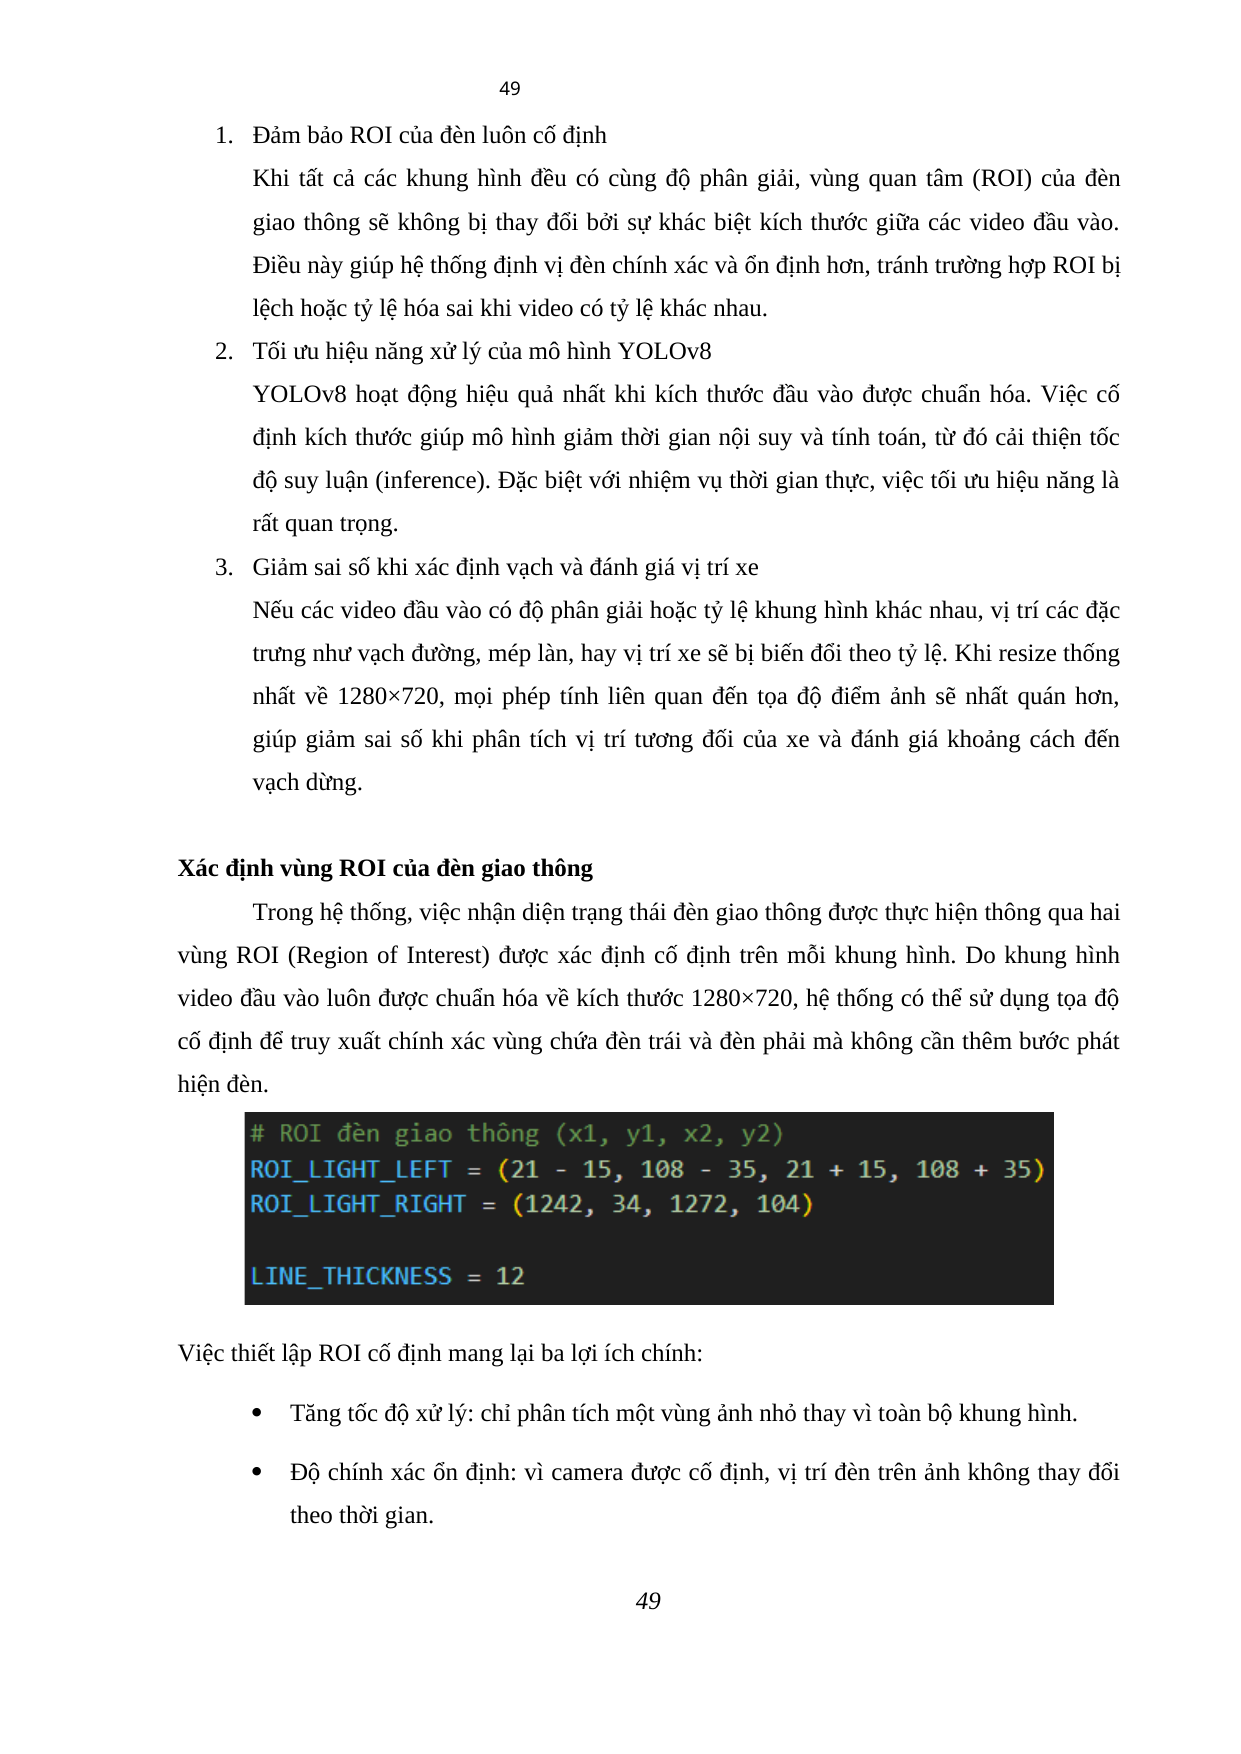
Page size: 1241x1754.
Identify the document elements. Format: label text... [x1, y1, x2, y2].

list Đảm bảo ROI của đèn luôn cố định Khi tất cả các khung hình đều có cùng độ phân giải, vùng quan tâm (ROI) của đèn giao thông sẽ không bị thay đổi bởi sự khác biệt kích thước giữa các video đầu vào. Điều này giúp hệ thống định vị đèn chính xác và ổn định hơn, tránh trường hợp ROI bị lệch hoặc tỷ lệ hóa sai khi video có tỷ lệ khác nhau. [215, 120, 1121, 322]
text Xác định vùng ROI của đèn giao thông [177, 853, 1121, 882]
list Giảm sai số khi xác định vạch và đánh giá vị trí xe Nếu các video đầu vào có độ phân giải hoặc tỷ lệ khung hình khác nhau, vị trí các đặc trưng như vạch đường, mép làn, hay vị trí xe sẽ bị biến đổi theo tỷ lệ. Khi resize thống nhất về 1280×720, mọi phép tính liên quan đến tọa độ điểm ảnh sẽ nhất quán hơn, giúp giảm sai số khi phân tích vị trí tương đối của xe và đánh giá khoảng cách đến vạch dừng. [215, 552, 1121, 796]
list Tối ưu hiệu năng xử lý của mô hình YOLOv8 YOLOv8 hoạt động hiệu quả nhất khi kích thước đầu vào được chuẩn hóa. Việc cố định kích thước giúp mô hình giảm thời gian nội suy và tính toán, từ đó cải thiện tốc độ suy luận (inference). Đặc biệt với nhiệm vụ thời gian thực, việc tối ưu hiệu năng là rất quan trọng. [215, 336, 1121, 537]
text Việc thiết lập ROI cố định mang lại ba lợi ích chính: [177, 1338, 1121, 1367]
text Trong hệ thống, việc nhận diện trạng thái đèn giao thông được thực hiện thông qua hai vùng ROI (Region of Interest) được xác định cố định trên mỗi khung hình. Do khung hình video đầu vào luôn được chuẩn hóa về kích thước 1280×720, hệ thống có thể sử dụng tọa độ cố định để truy xuất chính xác vùng chứa đèn trái và đèn phải mà không cần thêm bước phát hiện đèn. [177, 897, 1121, 1098]
list Tăng tốc độ xử lý: chỉ phân tích một vùng ảnh nhỏ thay vì toàn bộ khung hình. [252, 1398, 1121, 1426]
picture [244, 1112, 1054, 1305]
list Độ chính xác ổn định: vì camera được cố định, vị trí đèn trên ảnh không thay đổi theo thời gian. [252, 1457, 1121, 1529]
